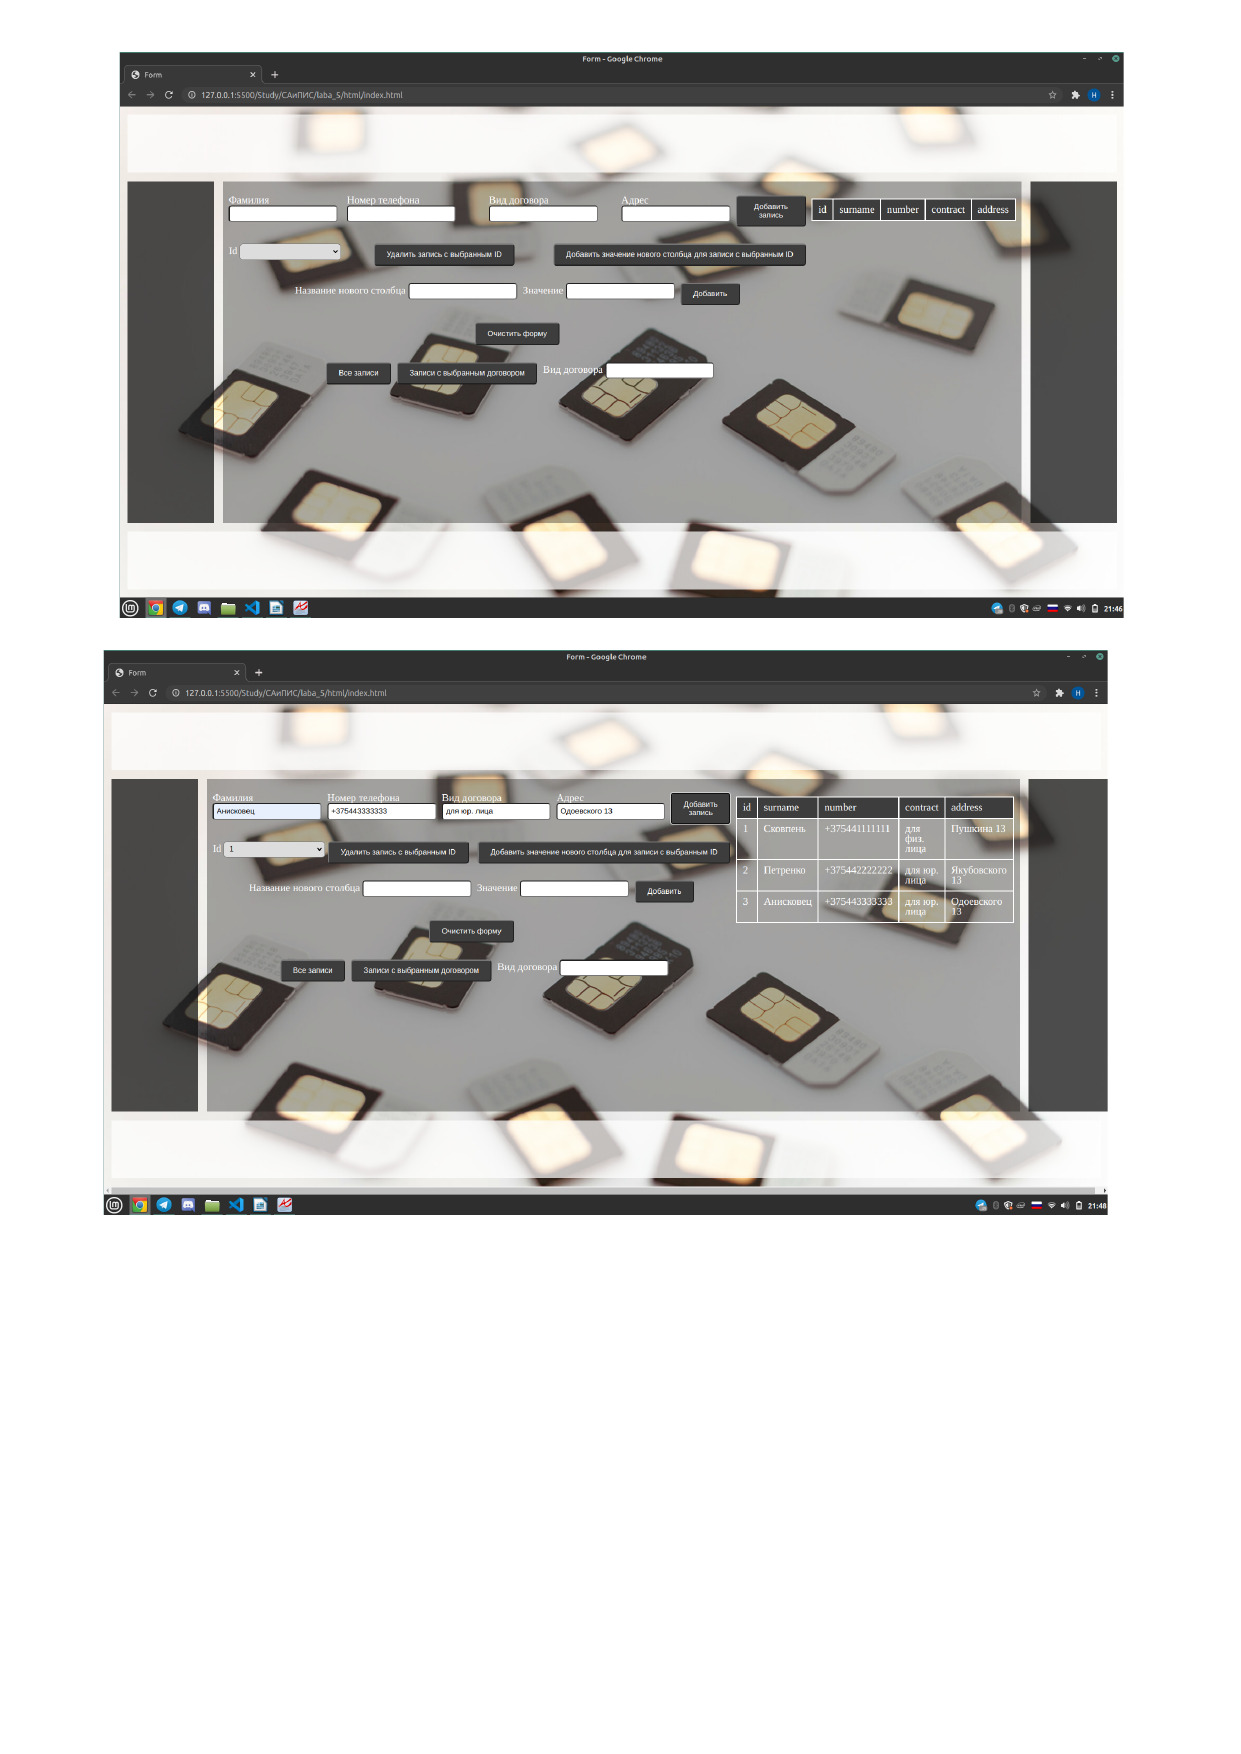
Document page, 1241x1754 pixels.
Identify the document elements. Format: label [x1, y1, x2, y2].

picture [119, 52, 1124, 618]
picture [103, 650, 1108, 1215]
